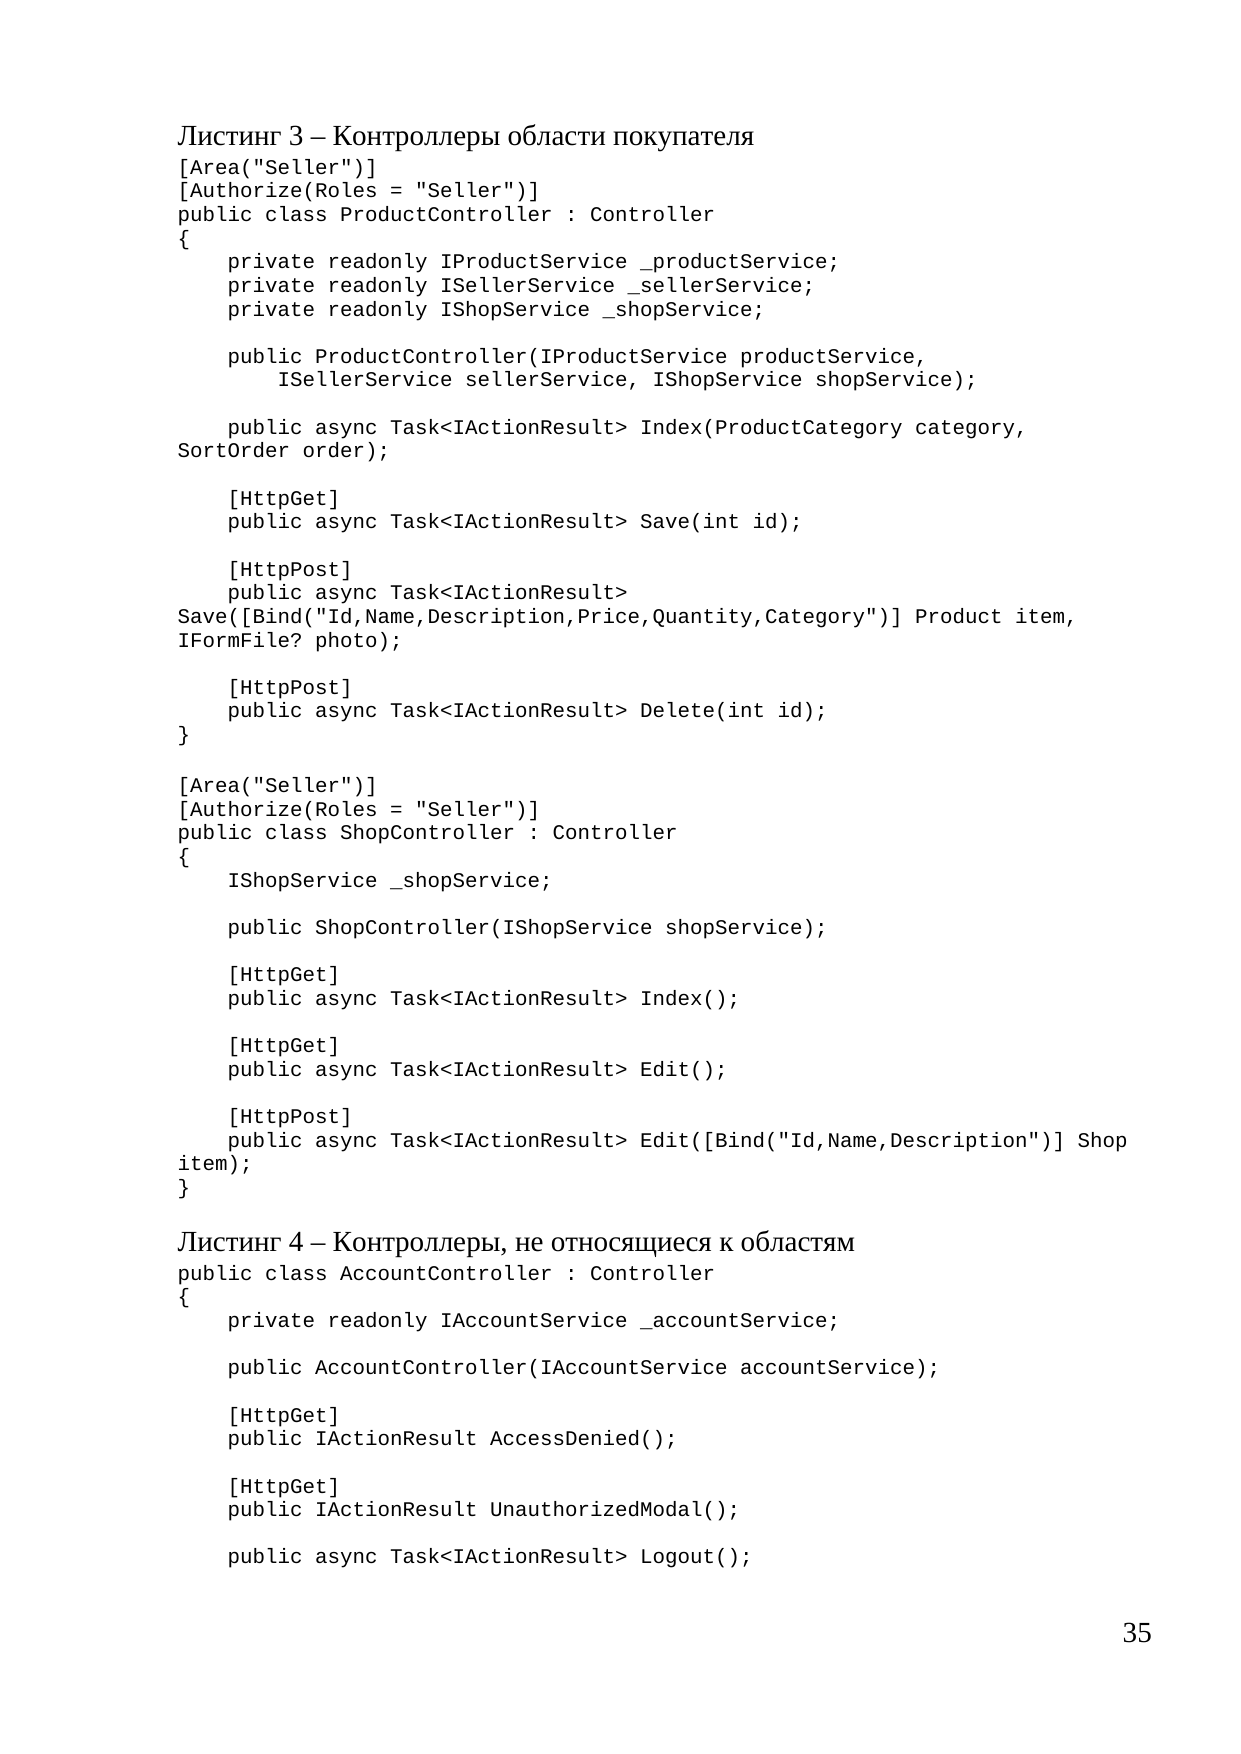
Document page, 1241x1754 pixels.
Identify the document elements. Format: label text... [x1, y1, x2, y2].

text private readonly IProductService _productService; [177, 251, 1152, 275]
text [HttpGet] [177, 1476, 1152, 1499]
text public ProductController(IProductService productService, [177, 346, 1152, 369]
text public async Task<IActionResult> Index(); [177, 988, 1152, 1011]
text [HttpGet] [177, 1035, 1152, 1059]
text private readonly ISellerService _sellerService; [177, 275, 1152, 298]
text [HttpPost] [177, 1106, 1152, 1130]
text public IActionResult UnauthorizedModal(); [177, 1499, 1152, 1523]
text public class ShopController : Controller [177, 822, 1152, 846]
text private readonly IShopService _shopService; [177, 298, 1152, 322]
text public async Task<IActionResult> Logout(); [177, 1547, 1152, 1570]
text public async Task<IActionResult> Edit(); [177, 1059, 1152, 1082]
text [HttpPost] [177, 677, 1152, 701]
text public async Task<IActionResult> Index(ProductCategory category, SortOrder order); [177, 417, 1152, 464]
text [Area("Seller")] [177, 157, 1152, 180]
list Листинг 4 – Контроллеры, не относящиеся к областям [177, 1224, 1152, 1258]
text [HttpGet] [177, 1405, 1152, 1428]
text [Authorize(Roles = "Seller")] [177, 799, 1152, 822]
text [Authorize(Roles = "Seller")] [177, 180, 1152, 204]
list Листинг 3 – Контроллеры области покупателя [177, 118, 1152, 152]
text public class ProductController : Controller [177, 204, 1152, 228]
text [Area("Seller")] [177, 775, 1152, 799]
text public async Task<IActionResult> Delete(int id); [177, 701, 1152, 724]
text public async Task<IActionResult> Save([Bind("Id,Name,Description,Price,Quantity,Category")] Product item, IFormFile? photo); [177, 582, 1152, 653]
text public class AccountController : Controller [177, 1263, 1152, 1286]
text public IActionResult AccessDenied(); [177, 1428, 1152, 1452]
text ISellerService sellerService, IShopService shopService); [177, 369, 1152, 393]
text { [177, 228, 1152, 251]
text public async Task<IActionResult> Save(int id); [177, 511, 1152, 535]
list } [177, 1177, 1152, 1201]
text [HttpGet] [177, 488, 1152, 511]
text public async Task<IActionResult> Edit([Bind("Id,Name,Description")] Shop item); [177, 1130, 1152, 1177]
text public AccountController(IAccountService accountService); [177, 1357, 1152, 1381]
text private readonly IAccountService _accountService; [177, 1310, 1152, 1334]
text { [177, 1286, 1152, 1310]
text [HttpPost] [177, 559, 1152, 582]
text { [177, 846, 1152, 869]
list } [177, 724, 1152, 748]
text [HttpGet] [177, 964, 1152, 988]
text public ShopController(IShopService shopService); [177, 917, 1152, 941]
text IShopService _shopService; [177, 869, 1152, 893]
